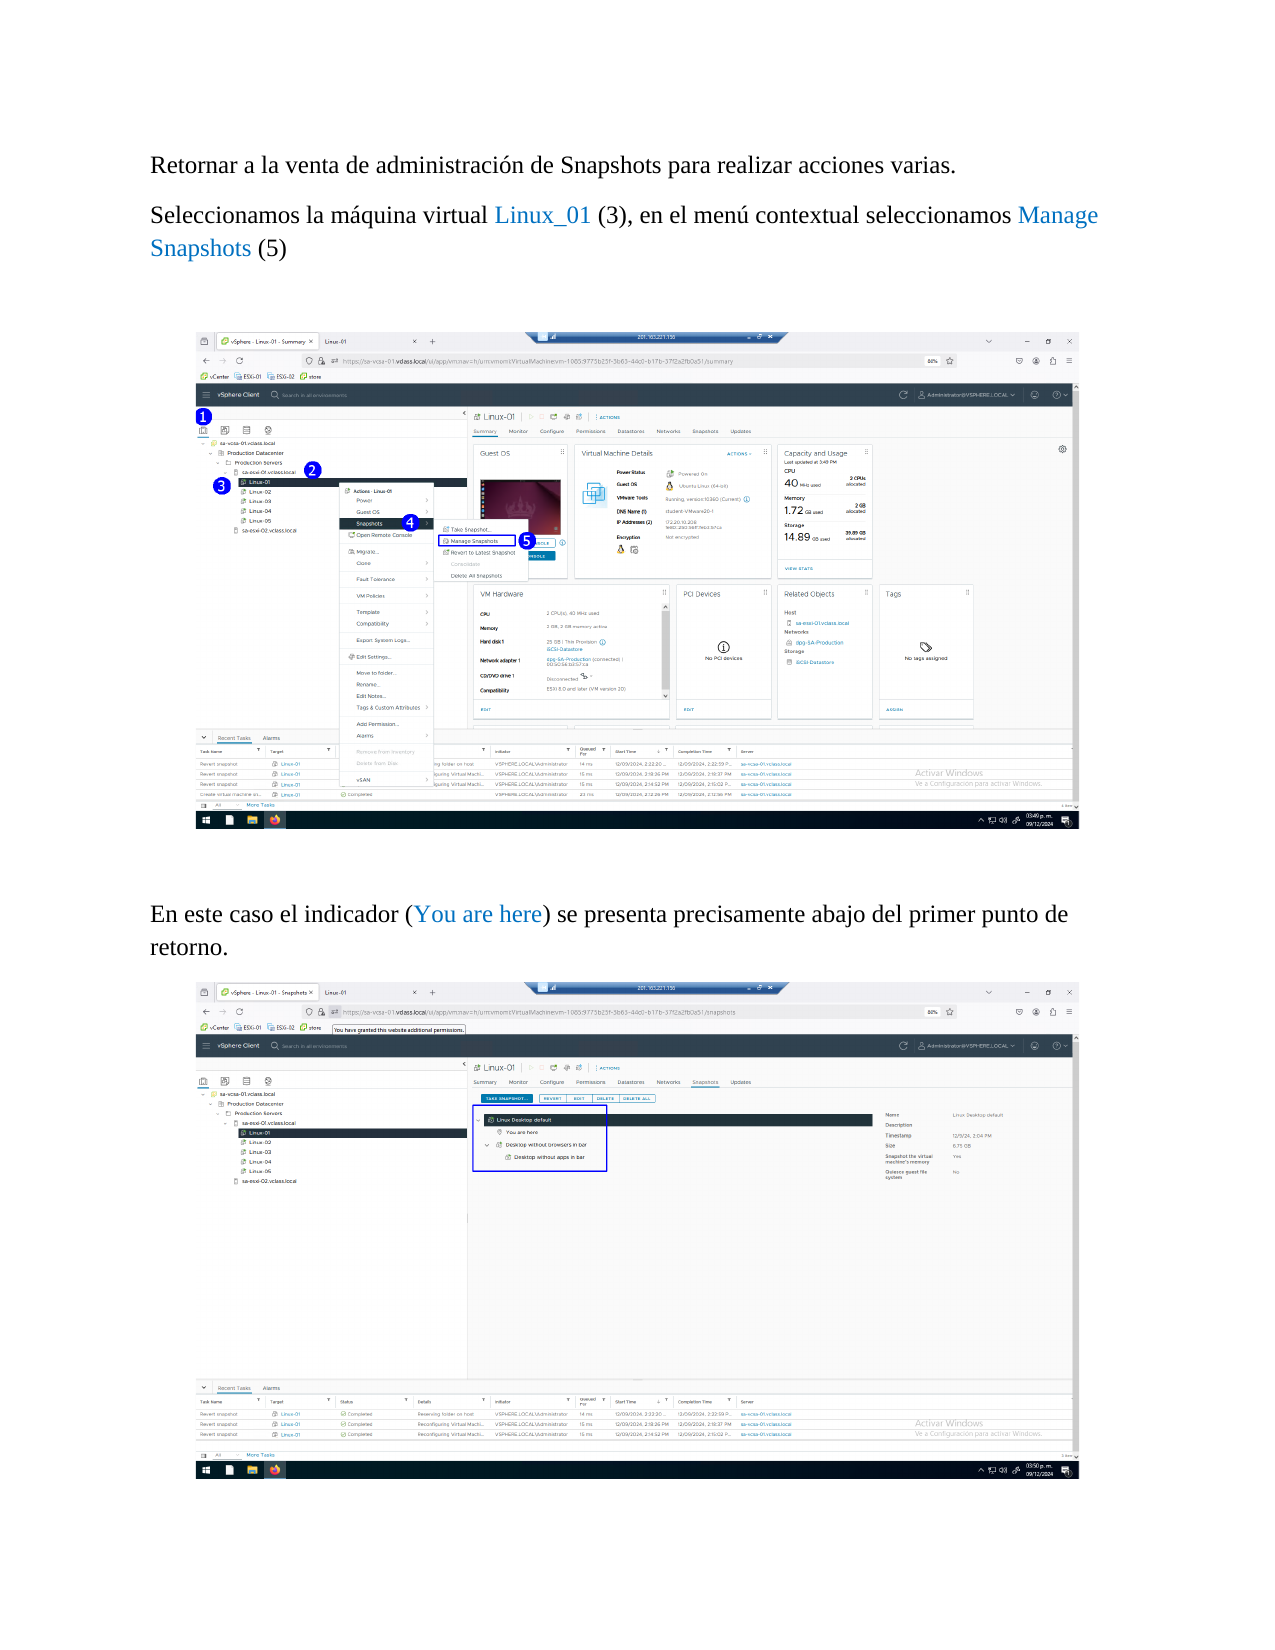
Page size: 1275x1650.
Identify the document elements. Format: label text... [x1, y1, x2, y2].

text Seleccionamos la máquina virtual Linux_01 (3), en el menú contextual seleccionamos Manage Snapshots (5) [150, 200, 1125, 261]
picture [195, 332, 1080, 829]
text En este caso el indicador (You are here) se presenta precisamente abajo del primer punto de retorno. [150, 899, 1125, 961]
text Retornar a la venta de administración de Snapshots para realizar acciones varias. [150, 150, 1125, 179]
picture [195, 982, 1080, 1479]
